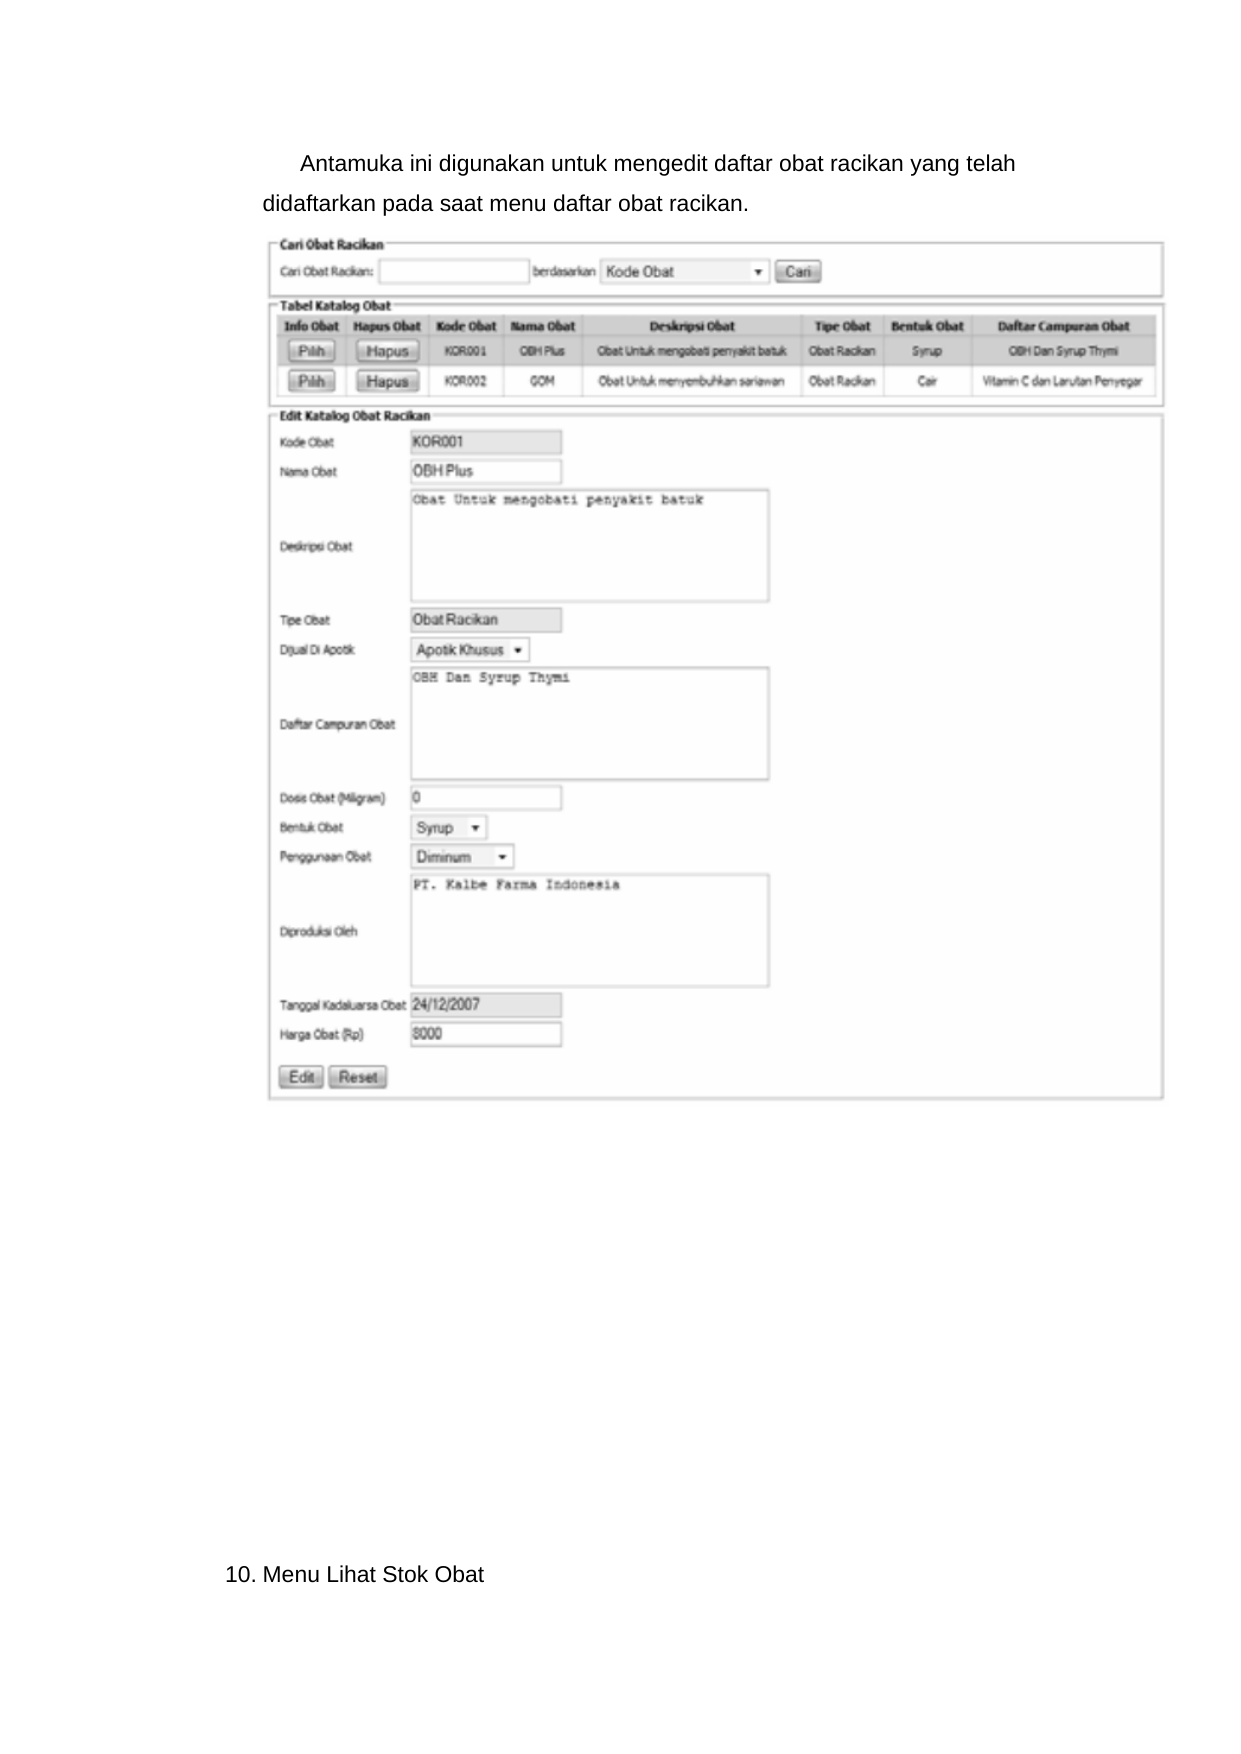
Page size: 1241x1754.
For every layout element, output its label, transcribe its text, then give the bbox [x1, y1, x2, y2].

list Antamuka ini digunakan untuk mengedit daftar obat racikan yang telah didaftarkan pada saat menu daftar obat racikan. [262, 150, 1090, 229]
list Menu Lihat Stok Obat [225, 1561, 1090, 1587]
picture [262, 229, 1179, 1113]
